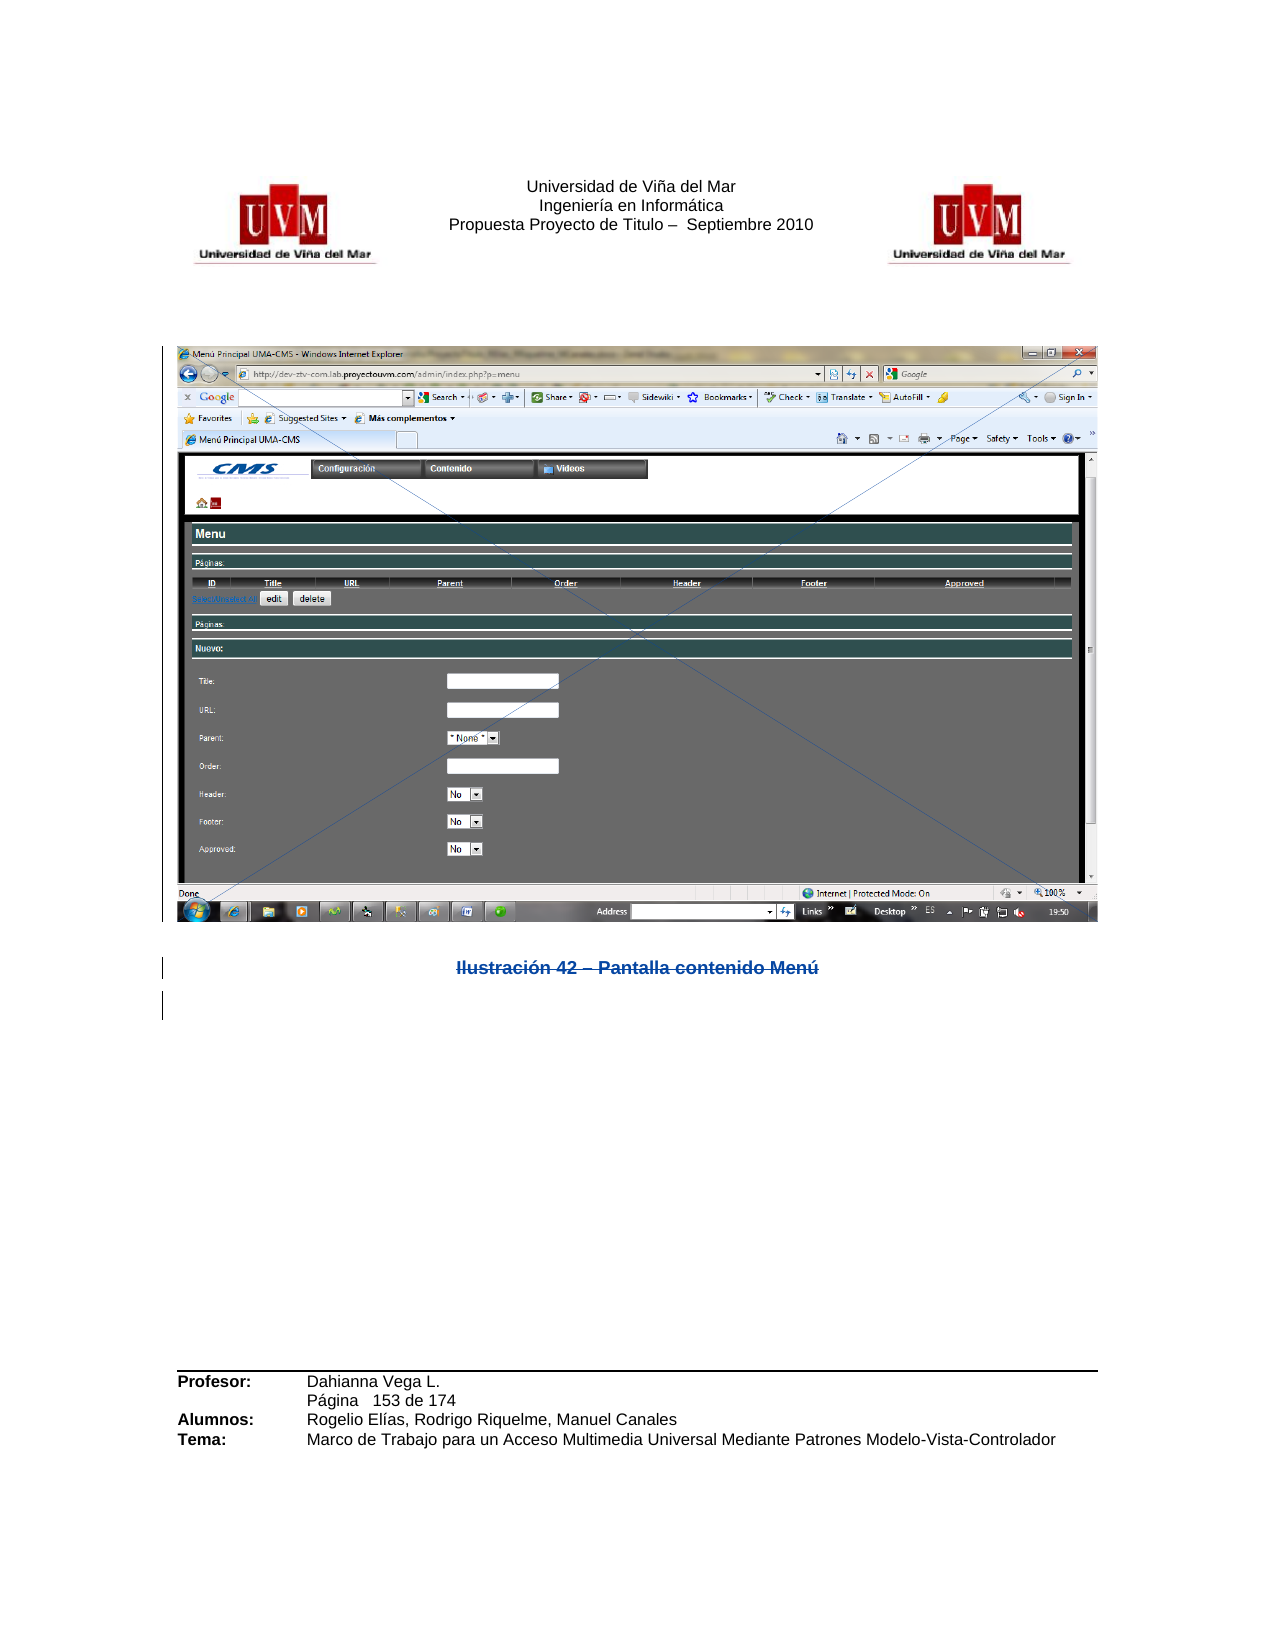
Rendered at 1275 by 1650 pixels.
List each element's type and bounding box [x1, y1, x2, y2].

picture [179, 635, 1096, 922]
picture [179, 346, 1096, 633]
picture [177, 176, 390, 267]
picture [640, 347, 1098, 921]
picture [177, 347, 635, 921]
picture [871, 176, 1084, 267]
